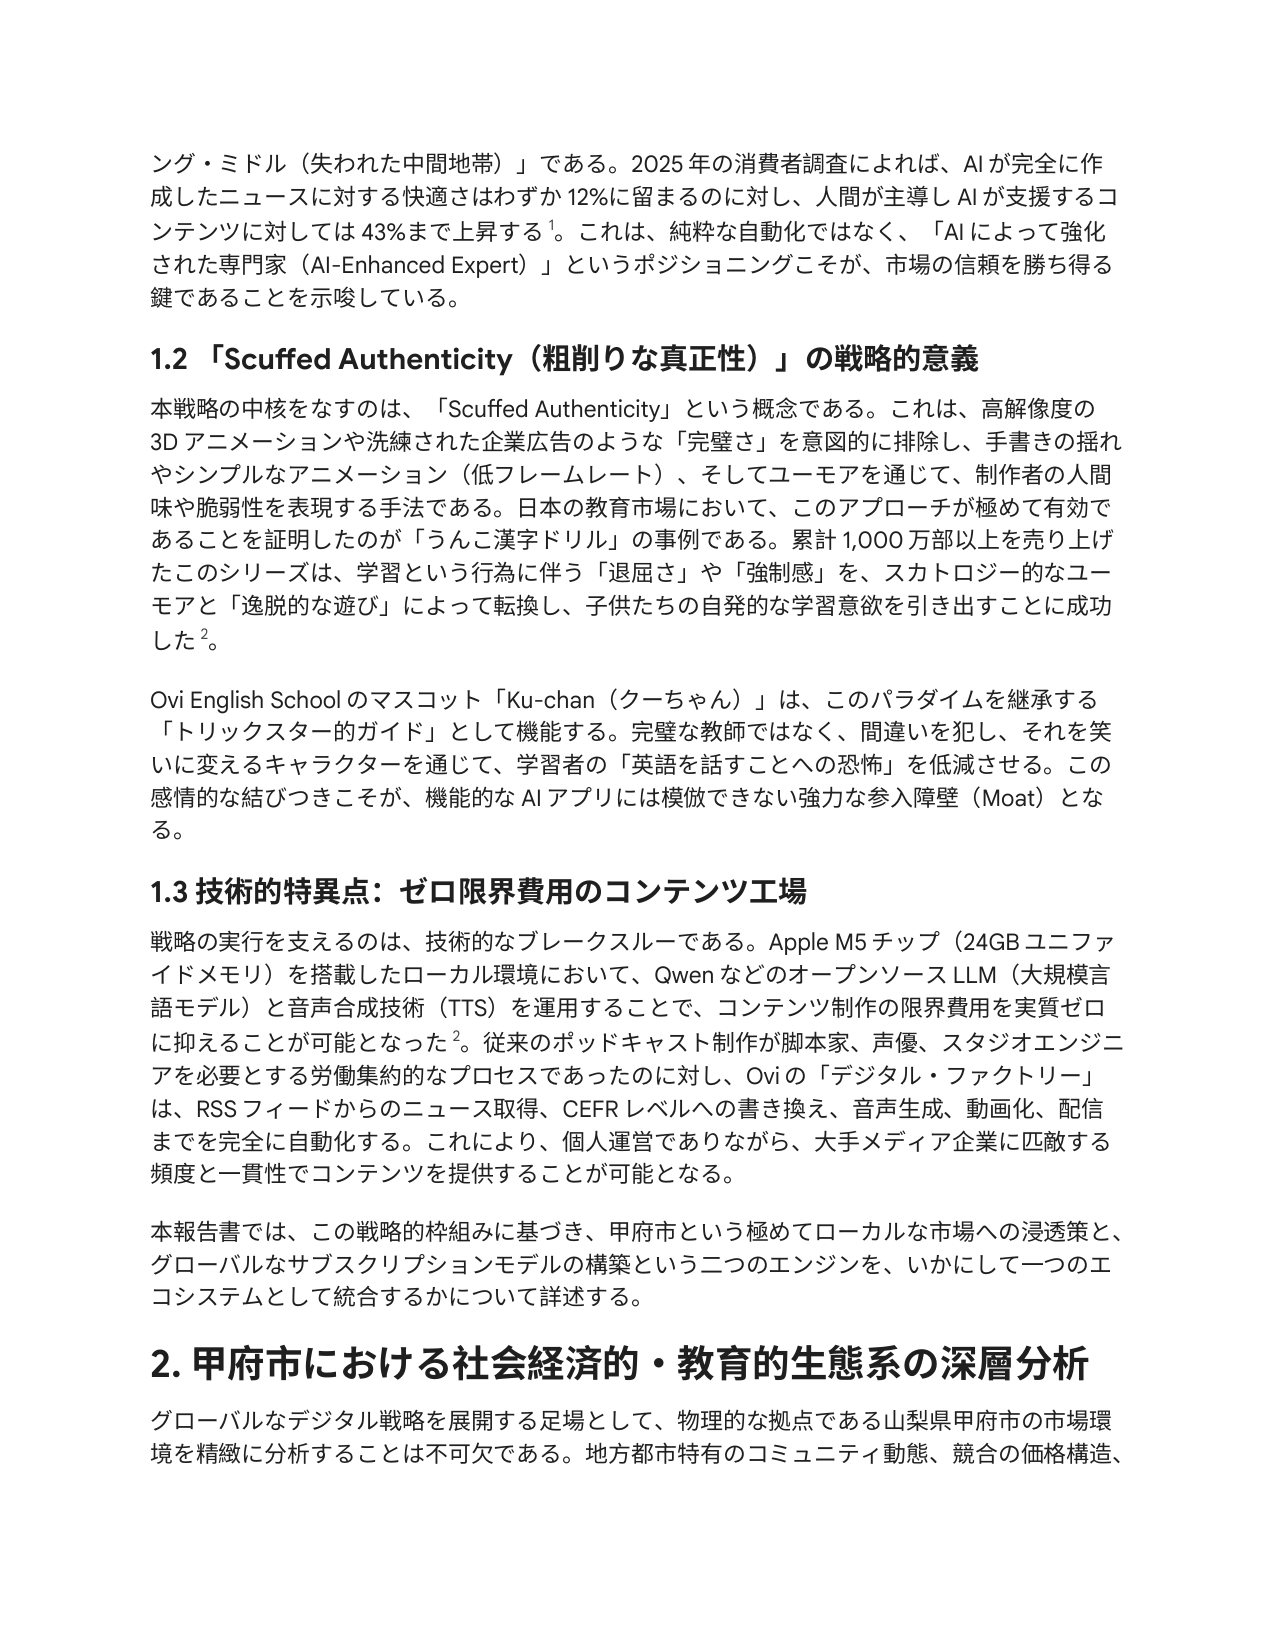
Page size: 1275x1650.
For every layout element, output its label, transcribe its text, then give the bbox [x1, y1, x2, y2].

subtitle 1.2 「Scuffed Authenticity（粗削りな真正性）」の戦略的意義 [150, 342, 1125, 378]
text 本戦略の中核をなすのは、「Scuffed Authenticity」という概念である。これは、高解像度の3Dアニメーションや洗練された企業広告のような「完璧さ」を意図的に排除し、手書きの揺れやシンプルなアニメーション（低フレームレート）、そしてユーモアを通じて、制作者の人間味や脆弱性を表現する手法である。日本の教育市場において、このアプローチが極めて有効であることを証明したのが「うんこ漢字ドリル」の事例である。累計1,000万部以上を売り上げたこのシリーズは、学習という行為に伴う「退屈さ」や「強制感」を、スカトロジー的なユーモアと「逸脱的な遊び」によって転換し、子供たちの自発的な学習意欲を引き出すことに成功した2。 [150, 396, 1125, 656]
text Ovi English Schoolのマスコット「Ku-chan（クーちゃん）」は、このパラダイムを継承する「トリックスター的ガイド」として機能する。完璧な教師ではなく、間違いを犯し、それを笑いに変えるキャラクターを通じて、学習者の「英語を話すことへの恐怖」を低減させる。この感情的な結びつきこそが、機能的なAIアプリには模倣できない強力な参入障壁（Moat）となる。 [150, 686, 1125, 845]
subtitle 2. 甲府市における社会経済的・教育的生態系の深層分析 [150, 1341, 1125, 1388]
text 戦略の実行を支えるのは、技術的なブレークスルーである。Apple M5チップ（24GBユニファイドメモリ）を搭載したローカル環境において、QwenなどのオープンソースLLM（大規模言語モデル）と音声合成技術（TTS）を運用することで、コンテンツ制作の限界費用を実質ゼロに抑えることが可能となった2。従来のポッドキャスト制作が脚本家、声優、スタジオエンジニアを必要とする労働集約的なプロセスであったのに対し、Oviの「デジタル・ファクトリー」は、RSSフィードからのニュース取得、CEFRレベルへの書き換え、音声生成、動画化、配信までを完全に自動化する。これにより、個人運営でありながら、大手メディア企業に匹敵する頻度と一貫性でコンテンツを提供することが可能となる。 [150, 928, 1125, 1189]
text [150, 1407, 1125, 1469]
subtitle 1.3 技術的特異点：ゼロ限界費用のコンテンツ工場 [150, 874, 1125, 911]
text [150, 150, 1125, 313]
text 本報告書では、この戦略的枠組みに基づき、甲府市という極めてローカルな市場への浸透策と、グローバルなサブスクリプションモデルの構築という二つのエンジンを、いかにして一つのエコシステムとして統合するかについて詳述する。 [150, 1218, 1125, 1312]
